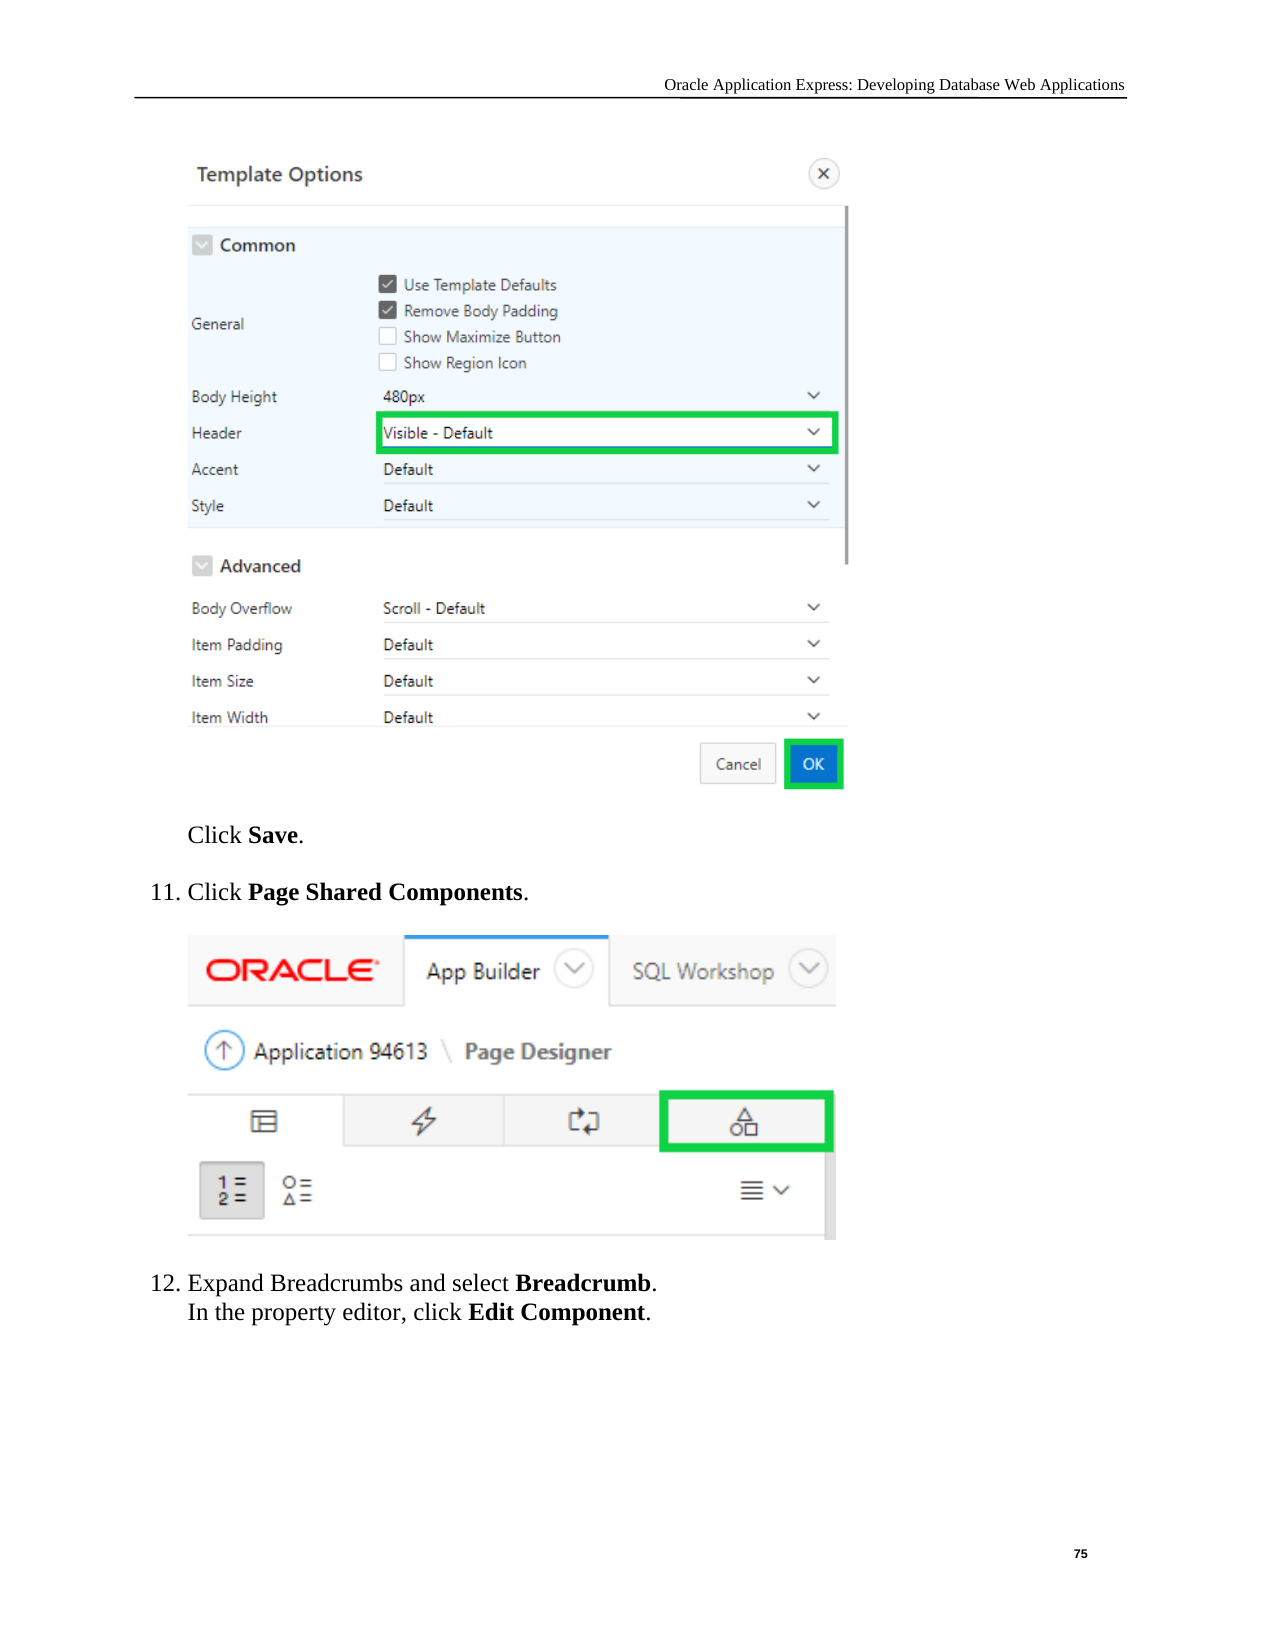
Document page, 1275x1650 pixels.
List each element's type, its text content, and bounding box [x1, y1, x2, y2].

list Click Page Shared Components. [150, 877, 1125, 935]
picture [187, 935, 836, 1240]
list Expand Breadcrumbs and select Breadcrumb. In the property editor, click Edit Component. [150, 1268, 1125, 1326]
picture [187, 150, 849, 792]
